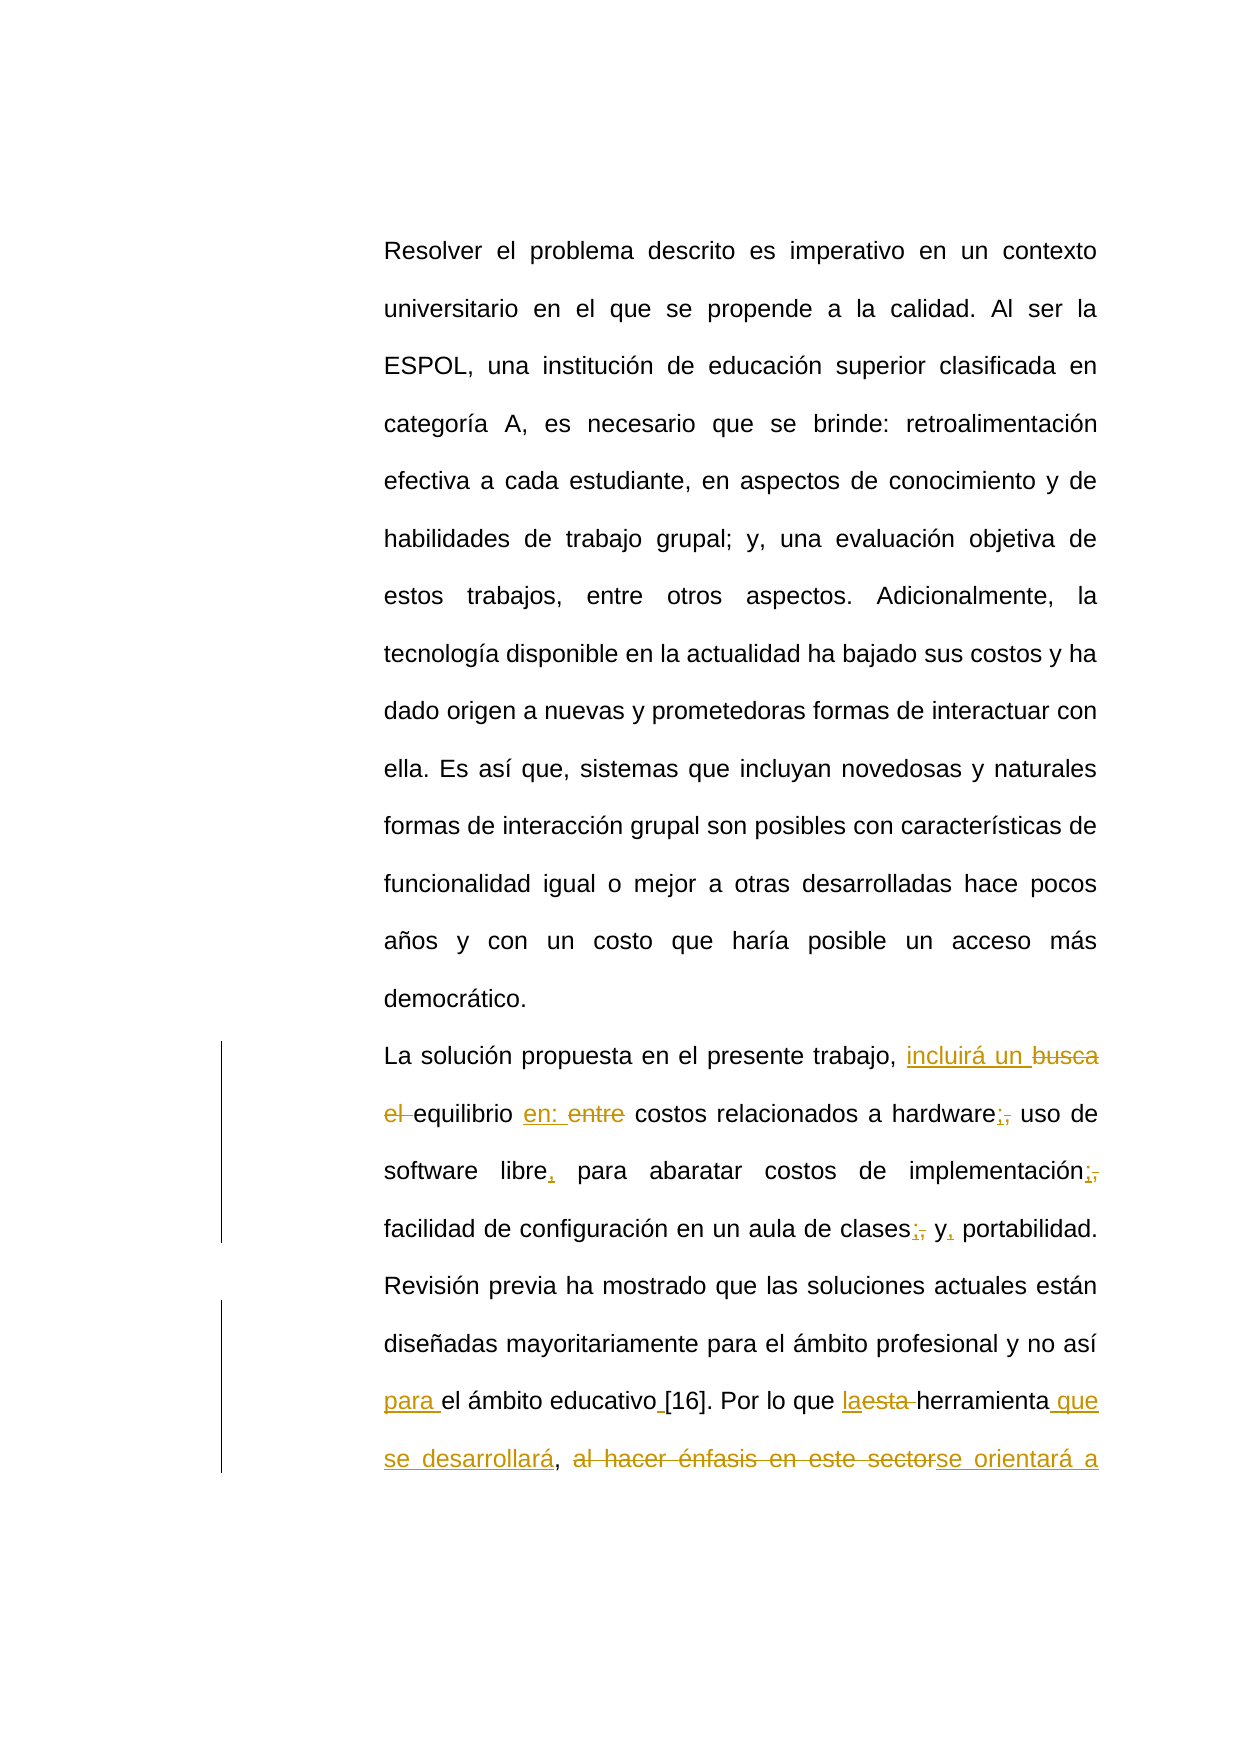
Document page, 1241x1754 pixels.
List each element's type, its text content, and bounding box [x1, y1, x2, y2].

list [339, 1041, 1098, 1472]
list Resolver el problema descrito es imperativo en un contexto universitario en el que se propende a la calidad. Al ser la ESPOL, una institución de educación superior clasificada en categoría A, es necesario que se brinde: retroalimentación efectiva a cada estudiante, en aspectos de conocimiento y de habilidades de trabajo grupal; y, una evaluación objetiva de estos trabajos, entre otros aspectos. Adicionalmente, la tecnología disponible en la actualidad ha bajado sus costos y ha dado origen a nuevas y prometedoras formas de interactuar con ella. Es así que, sistemas que incluyan novedosas y naturales formas de interacción grupal son posibles con características de funcionalidad igual o mejor a otras desarrolladas hace pocos años y con un costo que haría posible un acceso más democrático. [384, 236, 1098, 1012]
